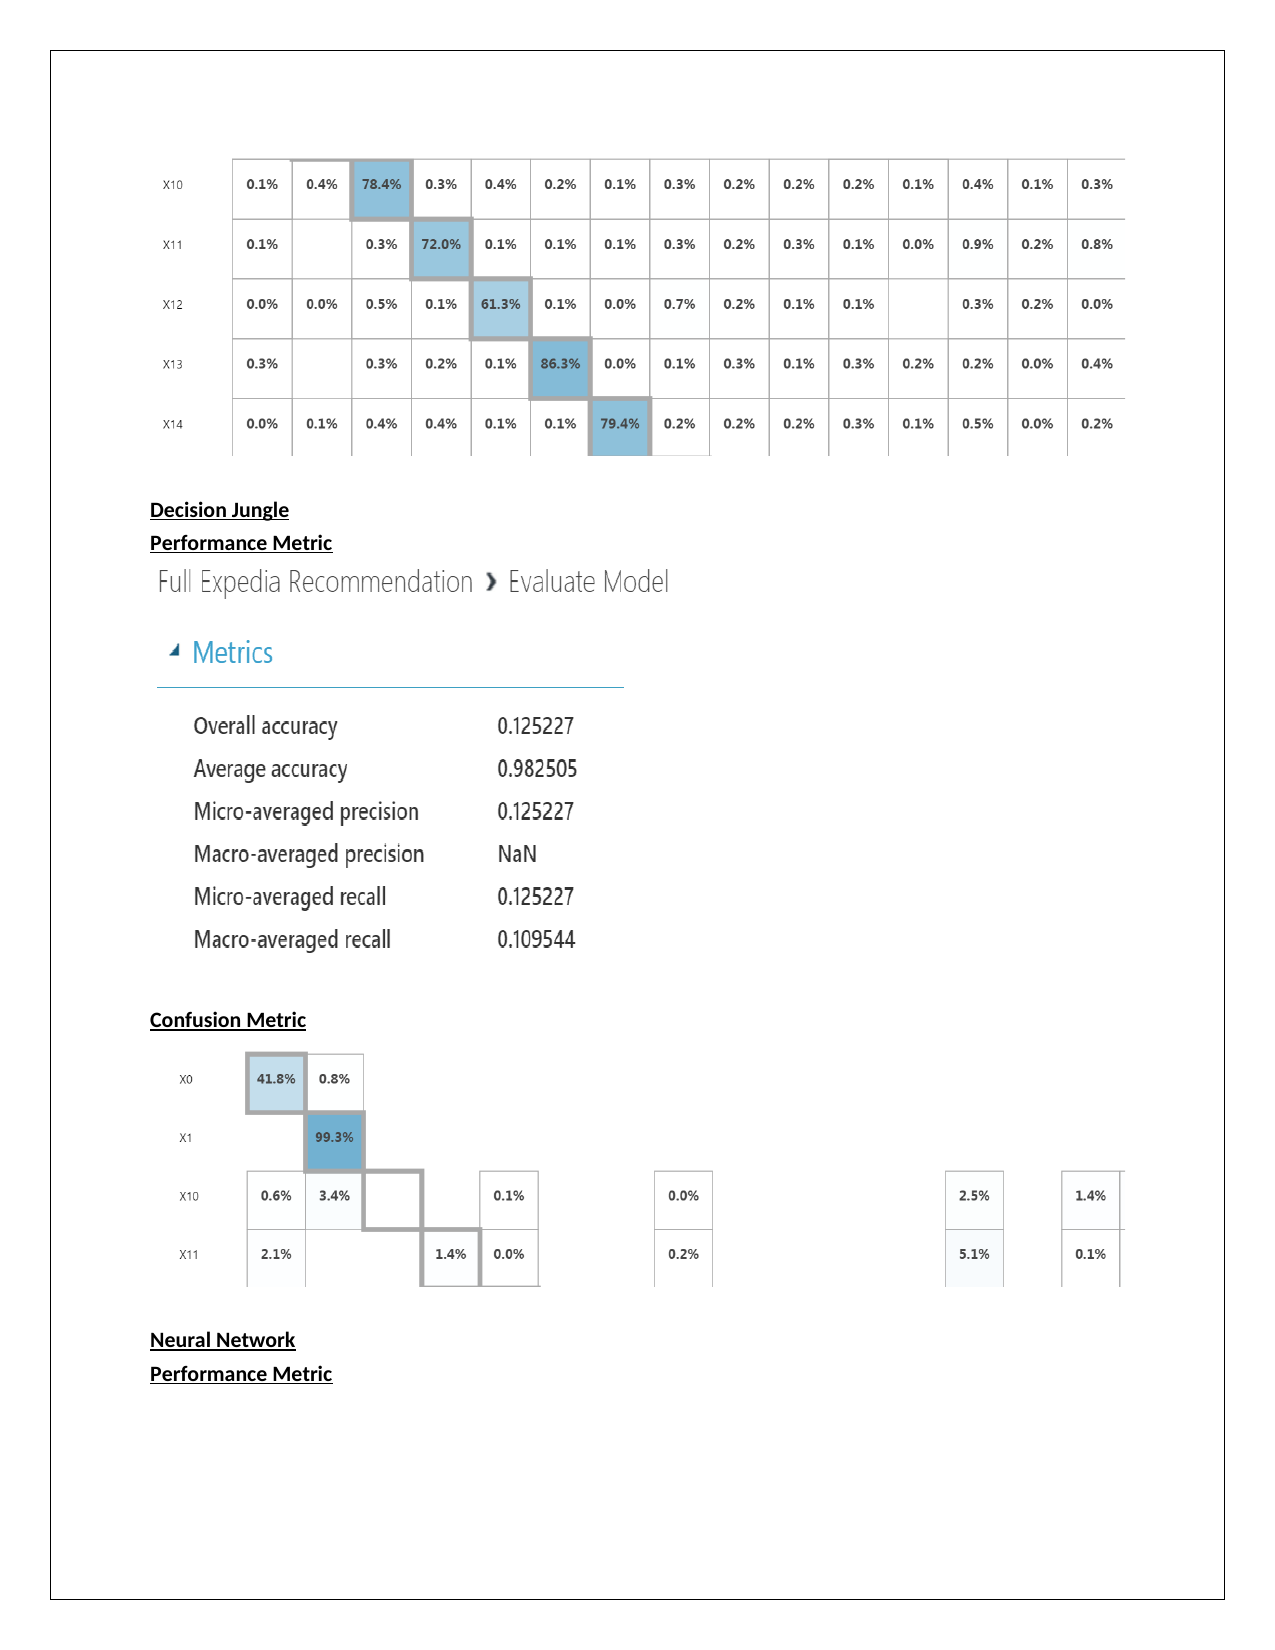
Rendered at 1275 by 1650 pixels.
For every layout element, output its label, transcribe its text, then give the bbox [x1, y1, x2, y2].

picture [150, 562, 673, 967]
text Confusion Metric [150, 1007, 1125, 1033]
picture [150, 150, 1125, 456]
text Decision Jungle [150, 496, 1125, 522]
text Performance Metric [150, 1360, 1125, 1387]
picture [150, 1040, 1125, 1287]
text Performance Metric [150, 529, 1125, 556]
text Neural Network [150, 1327, 1125, 1353]
